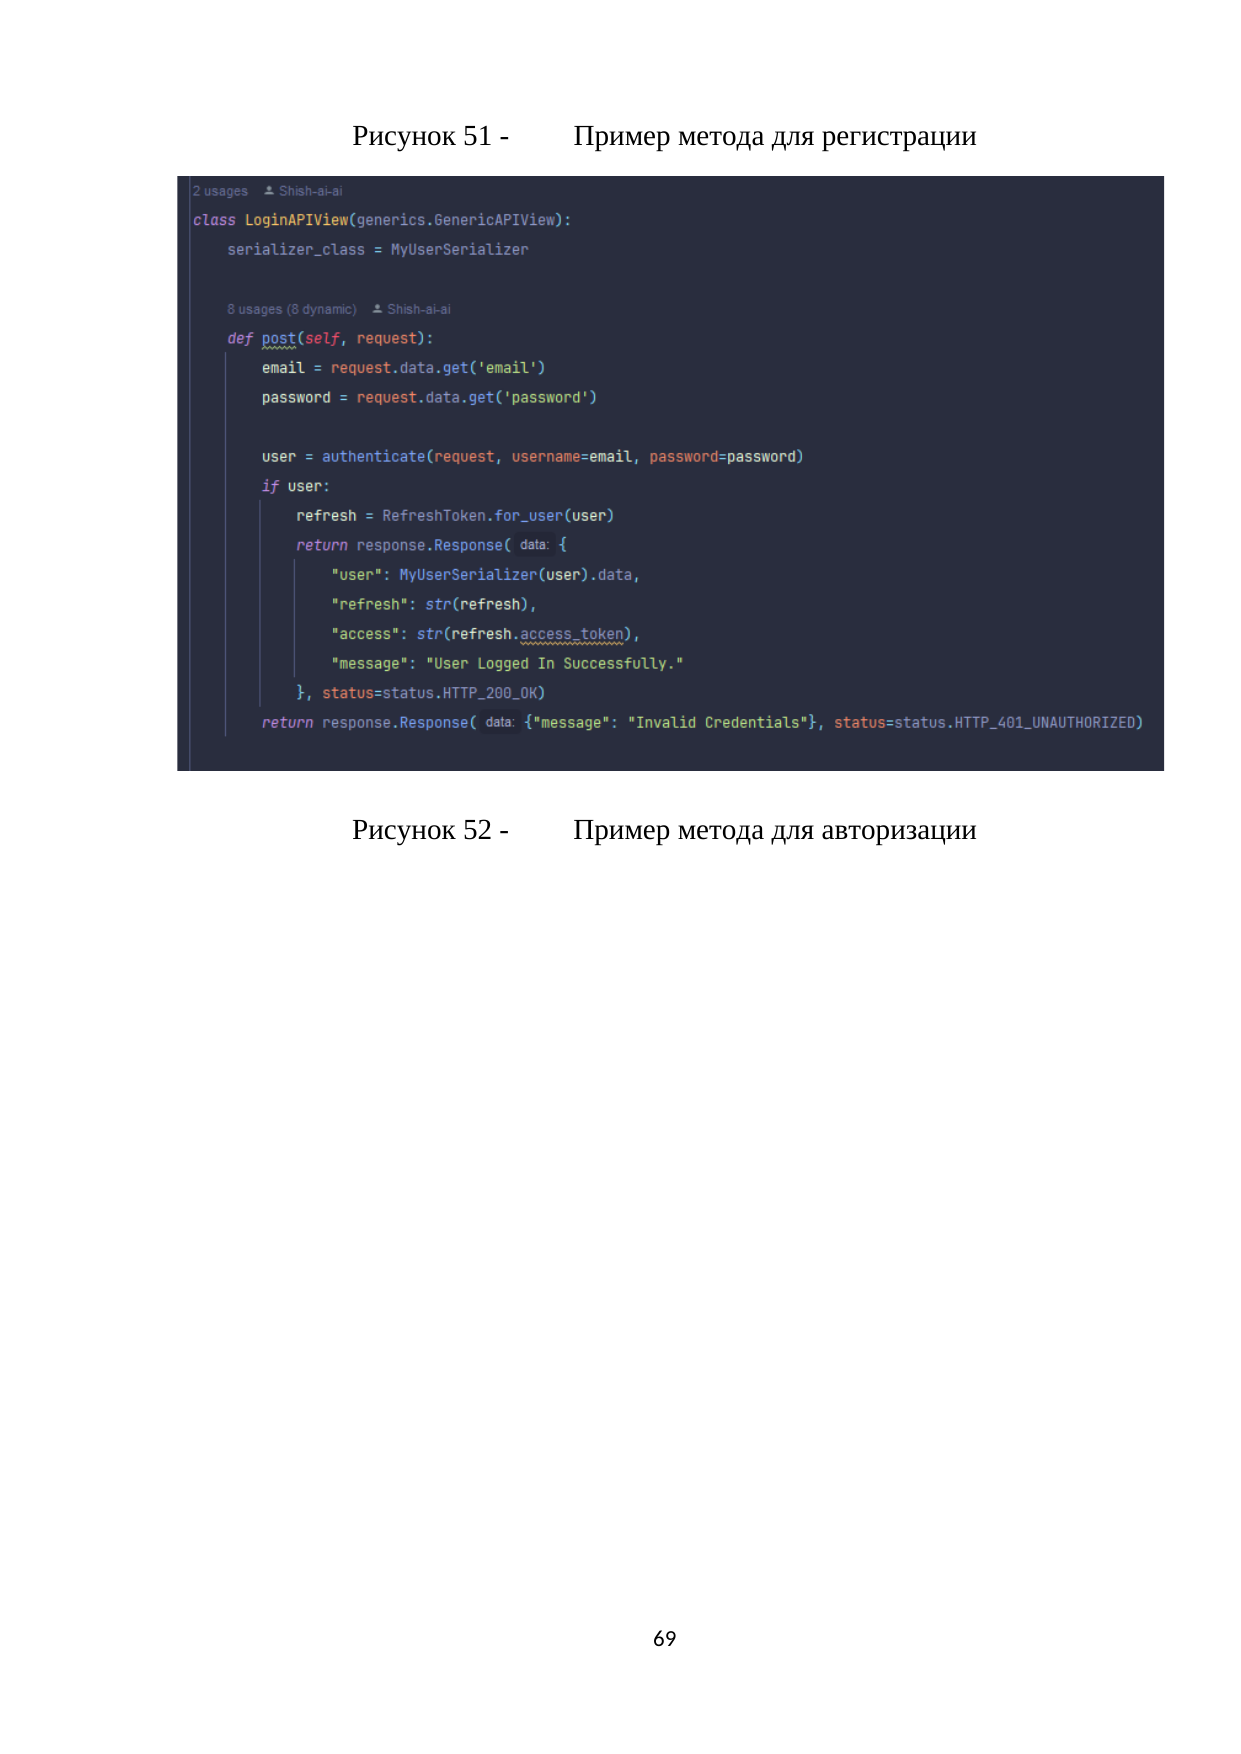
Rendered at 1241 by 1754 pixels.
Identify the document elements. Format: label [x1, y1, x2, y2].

picture [177, 176, 1165, 771]
